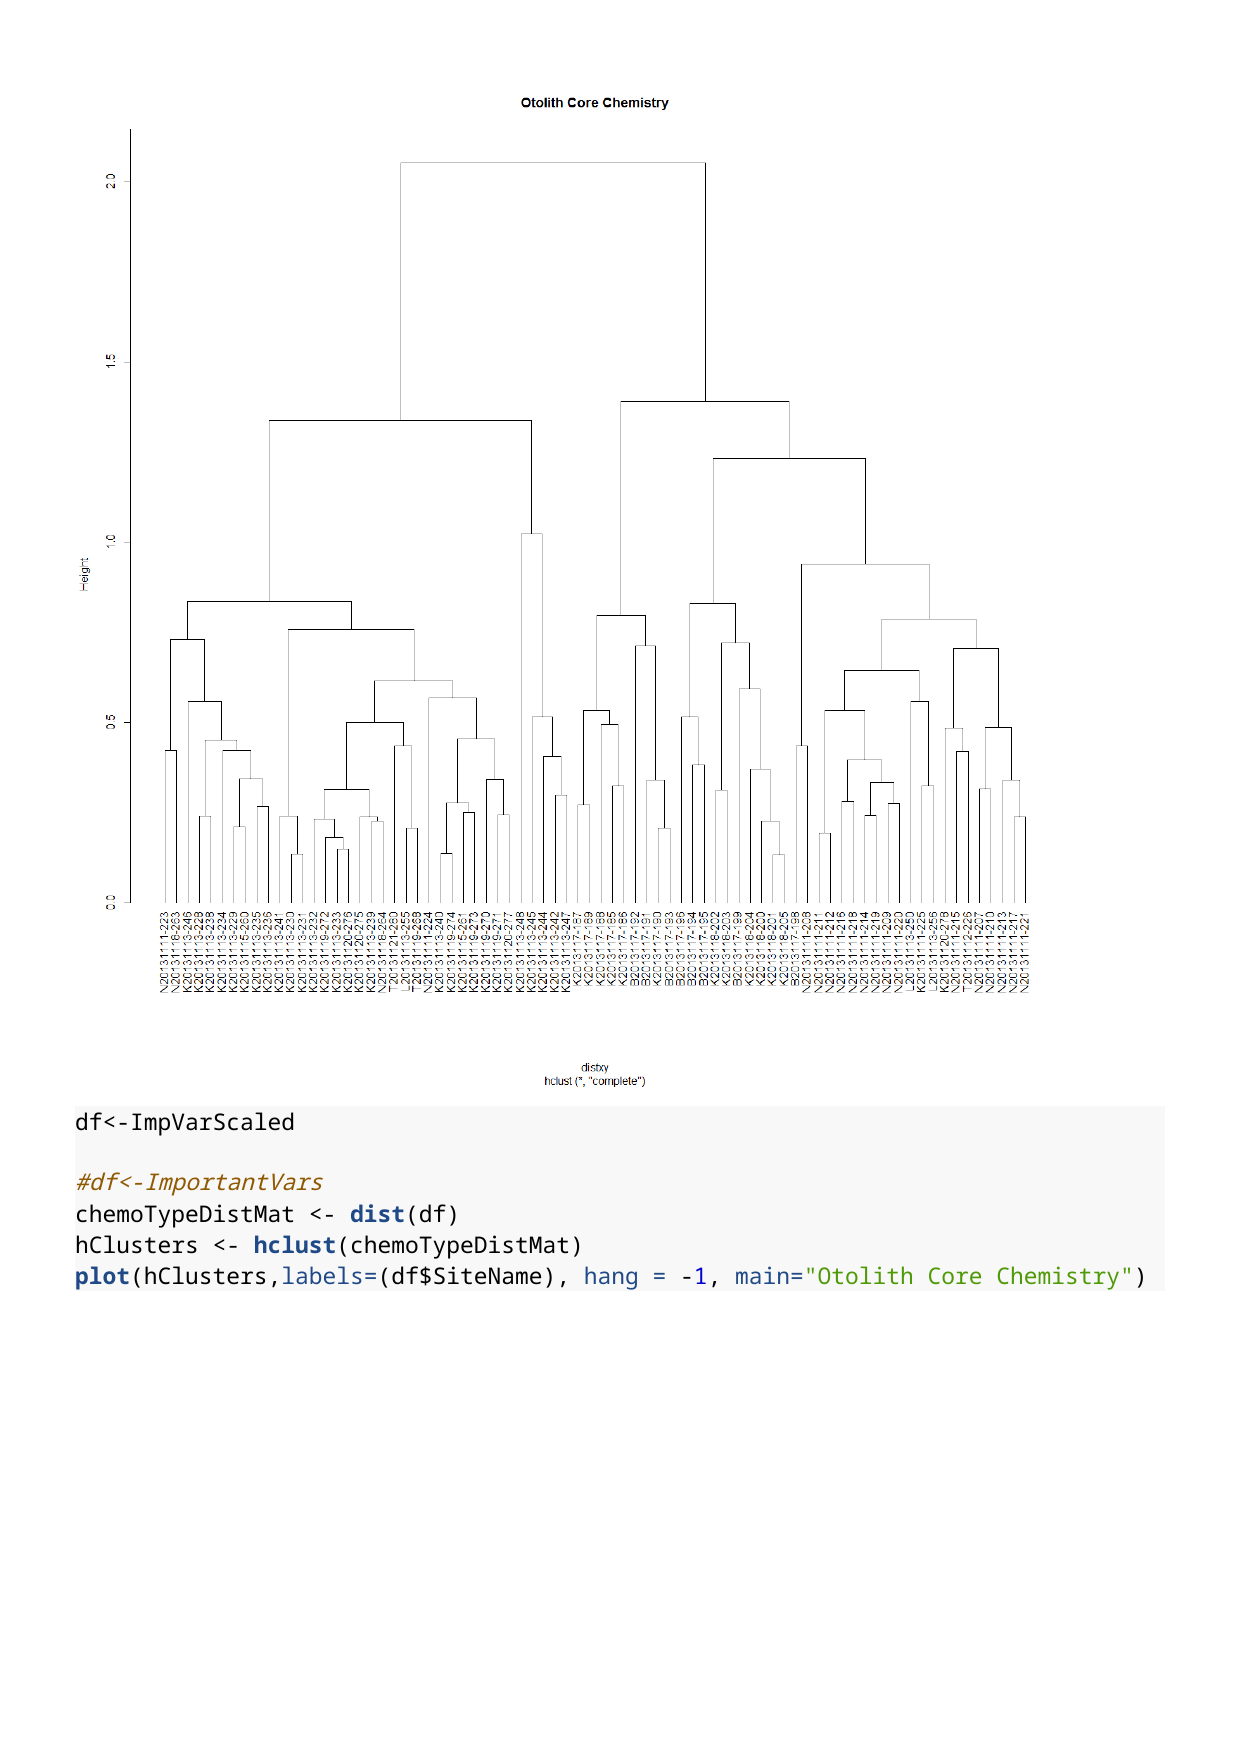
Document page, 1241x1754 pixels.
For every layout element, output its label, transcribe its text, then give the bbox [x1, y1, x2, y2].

text df<-ImpVarScaled #df<-ImportantVars chemoTypeDistMat <- dist(df) hClusters <- hclust(chemoTypeDistMat) plot(hClusters,labels=(df$SiteName), hang = -1, main="Otolith Core Chemistry") [75, 1106, 1165, 1291]
picture [75, 75, 1088, 1088]
